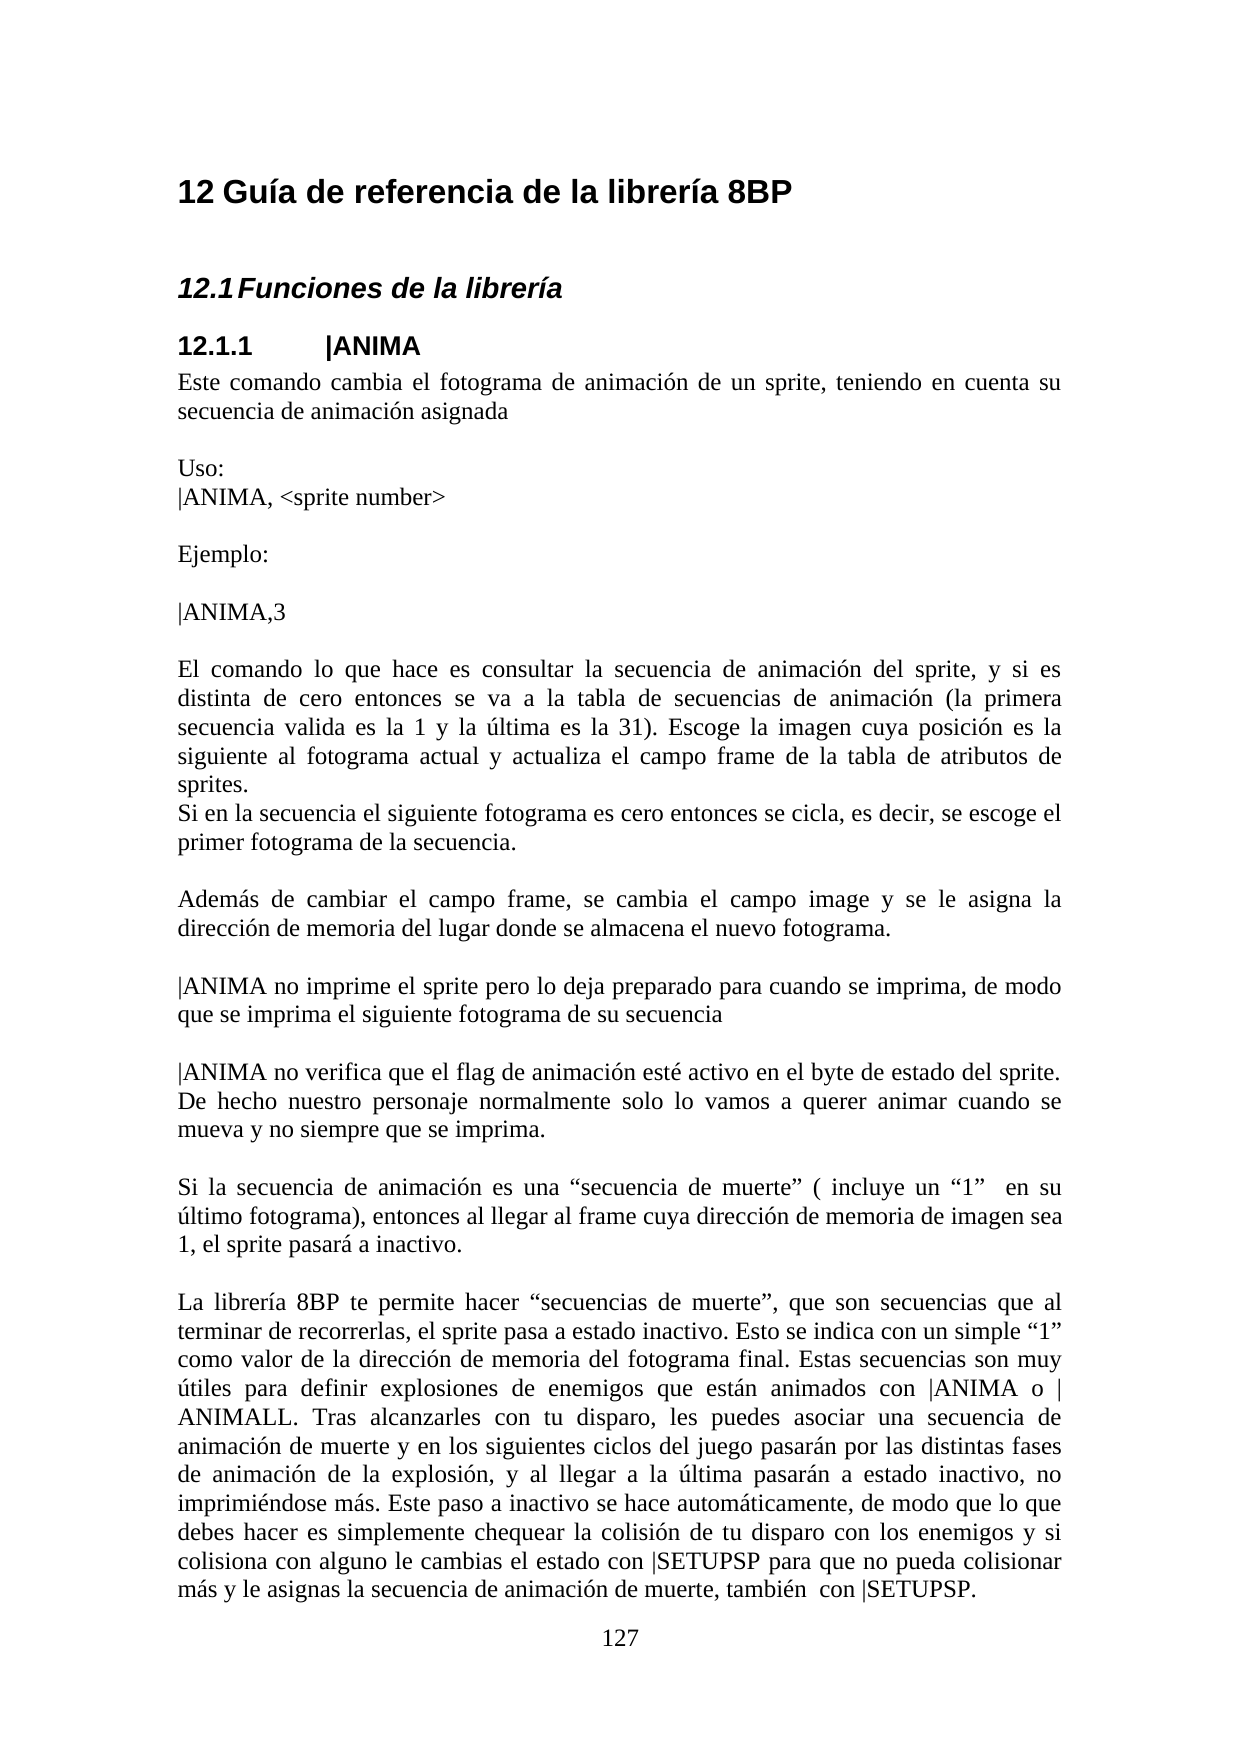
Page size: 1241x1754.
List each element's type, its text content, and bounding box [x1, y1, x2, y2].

text Si la secuencia de animación es una “secuencia de muerte” ( incluye un “1” en su último fotograma), entonces al llegar al frame cuya dirección de memoria de imagen sea 1, el sprite pasará a inactivo. [177, 1172, 1063, 1258]
text Uso: [177, 453, 1063, 482]
text Si en la secuencia el siguiente fotograma es cero entonces se cicla, es decir, se escoge el primer fotograma de la secuencia. [177, 798, 1063, 856]
subtitle Guía de referencia de la librería 8BP [177, 173, 1063, 211]
text |ANIMA, <sprite number> [177, 482, 1063, 511]
text |ANIMA,3 [177, 597, 1063, 626]
text |ANIMA no verifica que el flag de animación esté activo en el byte de estado del sprite. De hecho nuestro personaje normalmente solo lo vamos a querer animar cuando se mueva y no siempre que se imprima. [177, 1057, 1063, 1143]
text El comando lo que hace es consultar la secuencia de animación del sprite, y si es distinta de cero entonces se va a la tabla de secuencias de animación (la primera secuencia valida es la 1 y la última es la 31). Escoge la imagen cuya posición es la siguiente al fotograma actual y actualiza el campo frame de la tabla de atributos de sprites. [177, 654, 1063, 798]
text |ANIMA no imprime el sprite pero lo deja preparado para cuando se imprima, de modo que se imprima el siguiente fotograma de su secuencia [177, 971, 1063, 1028]
text La librería 8BP te permite hacer “secuencias de muerte”, que son secuencias que al terminar de recorrerlas, el sprite pasa a estado inactivo. Esto se indica con un simple “1” como valor de la dirección de memoria del fotograma final. Estas secuencias son muy útiles para definir explosiones de enemigos que están animados con |ANIMA o |ANIMALL. Tras alcanzarles con tu disparo, les puedes asociar una secuencia de animación de muerte y en los siguientes ciclos del juego pasarán por las distintas fases de animación de la explosión, y al llegar a la última pasarán a estado inactivo, no imprimiéndose más. Este paso a inactivo se hace automáticamente, de modo que lo que debes hacer es simplemente chequear la colisión de tu disparo con los enemigos y si colisiona con alguno le cambias el estado con |SETUPSP para que no pueda colisionar más y le asignas la secuencia de animación de muerte, también con |SETUPSP. [177, 1287, 1063, 1603]
text Este comando cambia el fotograma de animación de un sprite, teniendo en cuenta su secuencia de animación asignada [177, 367, 1063, 424]
text Ejemplo: [177, 539, 1063, 568]
text Además de cambiar el campo frame, se cambia el campo image y se le asigna la dirección de memoria del lugar donde se almacena el nuevo fotograma. [177, 884, 1063, 942]
subtitle |ANIMA [177, 329, 1063, 361]
subtitle Funciones de la librería [177, 271, 1063, 304]
